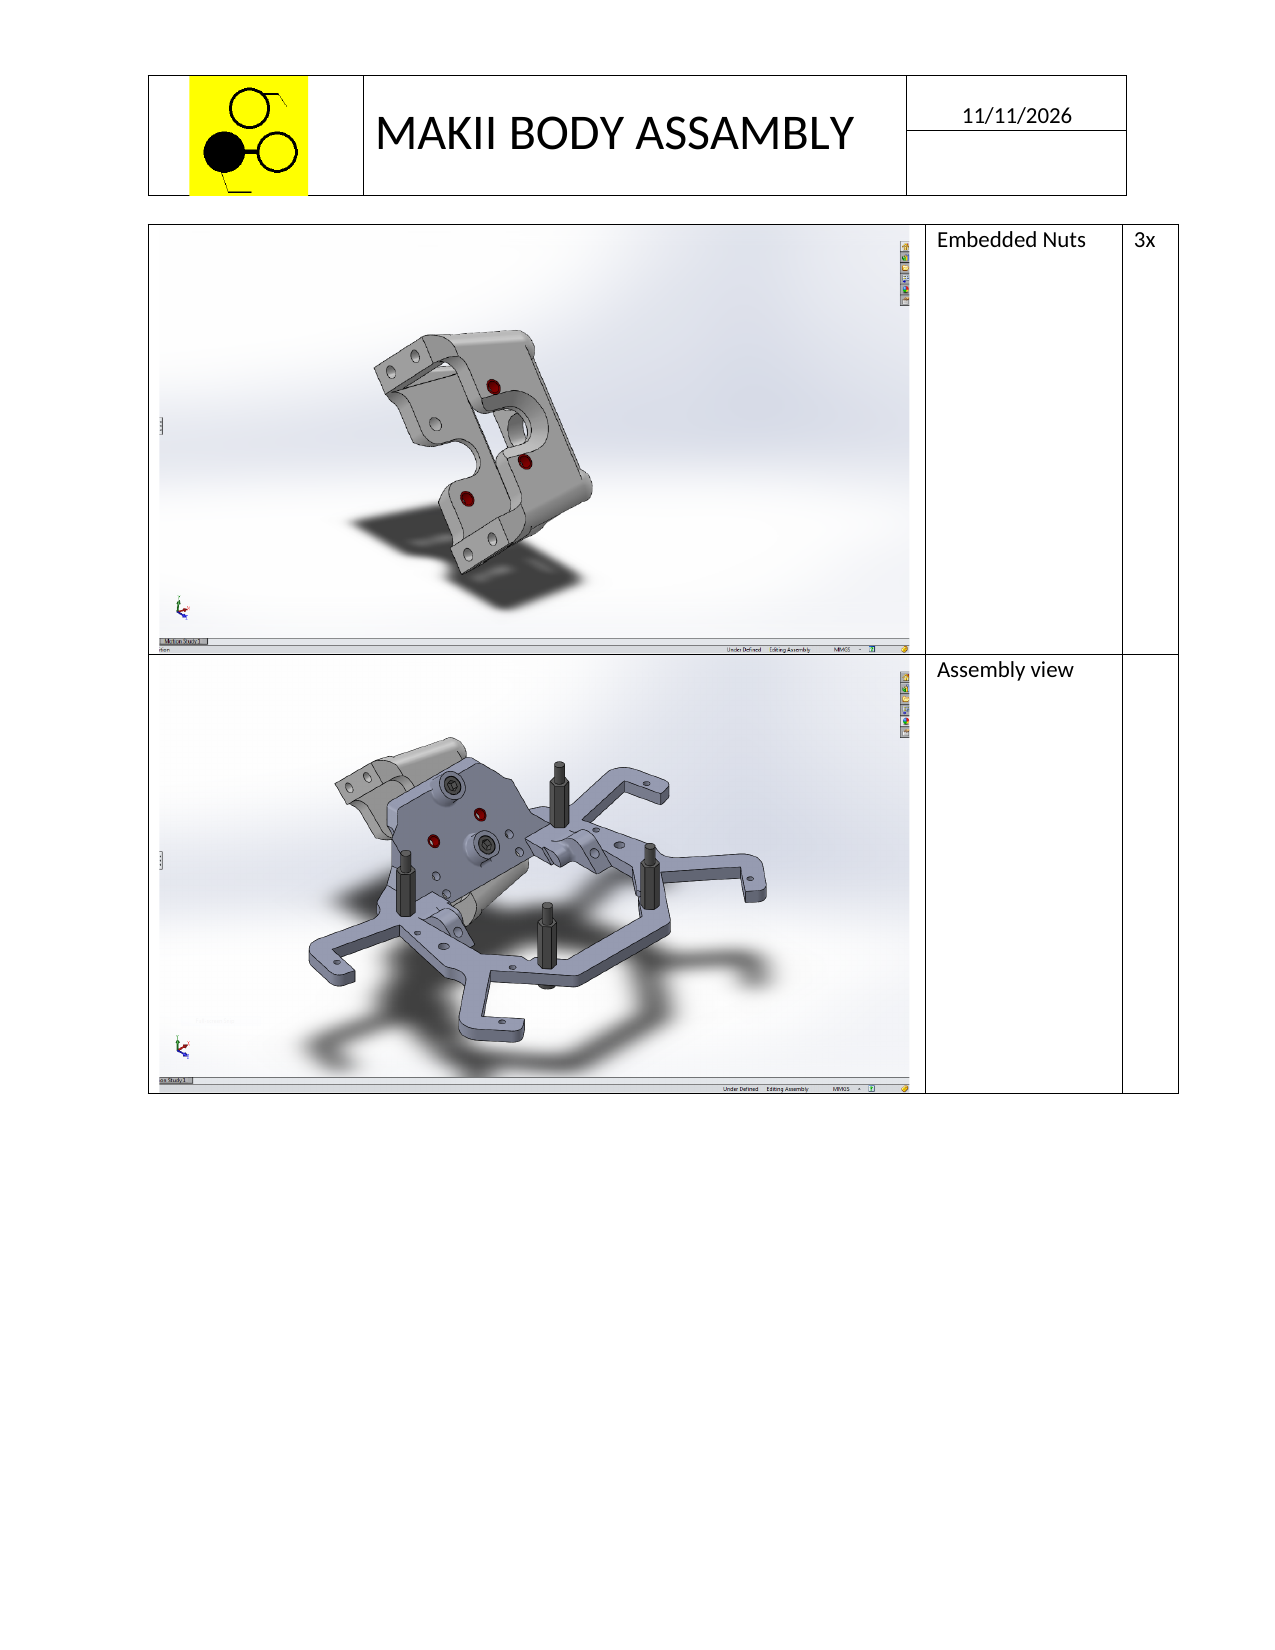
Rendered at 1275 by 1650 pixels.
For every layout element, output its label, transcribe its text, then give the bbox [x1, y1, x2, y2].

table_cell [910, 225, 925, 654]
picture [159, 655, 910, 1093]
table_cell [910, 655, 925, 1093]
picture [159, 225, 910, 654]
table_cell 3x [1123, 225, 1178, 654]
table_cell Embedded Nuts [926, 225, 1122, 654]
table_cell [149, 225, 159, 654]
table_cell Assembly view [926, 655, 1122, 1093]
table_cell [149, 655, 159, 1093]
table_cell [1123, 655, 1178, 1093]
picture [189, 76, 309, 196]
